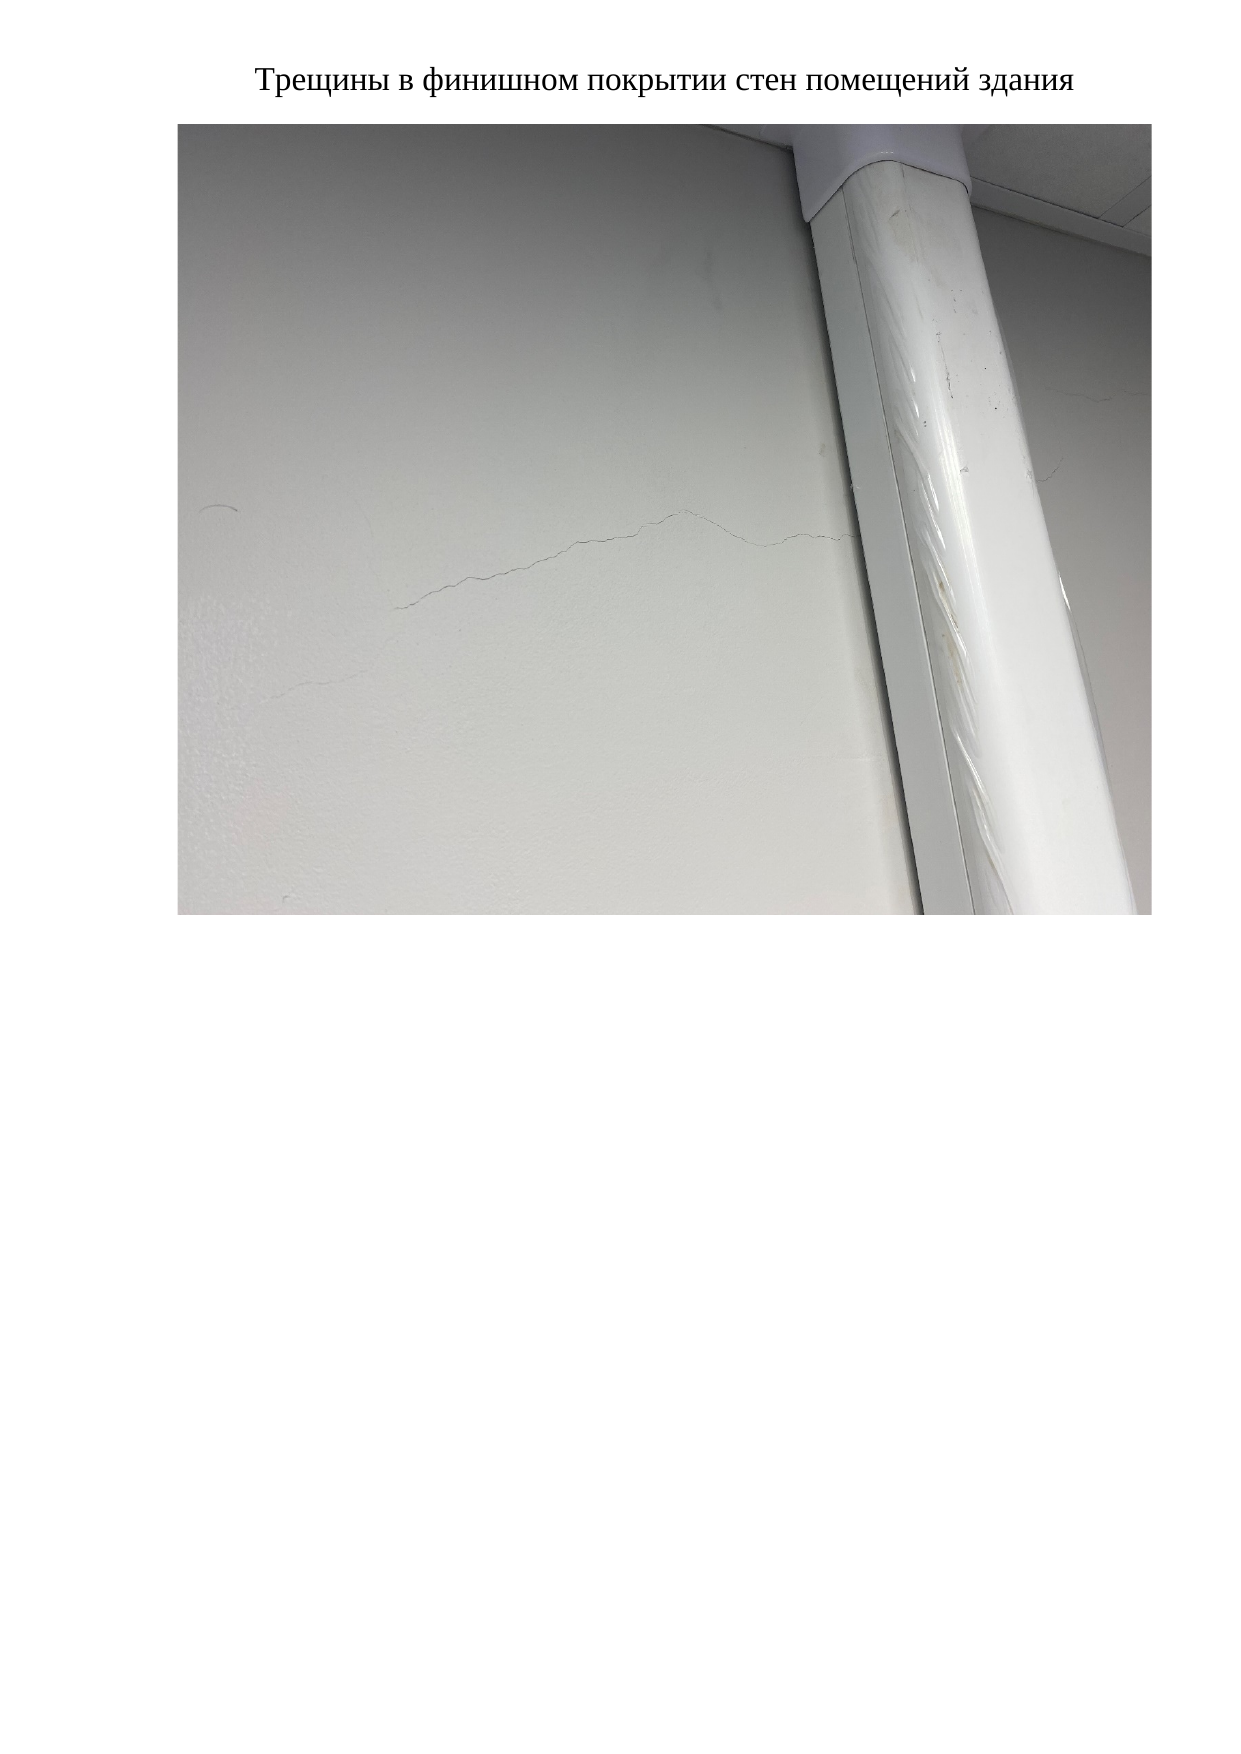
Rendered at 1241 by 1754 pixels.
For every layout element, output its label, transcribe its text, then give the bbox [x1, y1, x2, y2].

picture [177, 124, 1152, 915]
text Трещины в финишном покрытии стен помещений здания [177, 59, 1152, 97]
